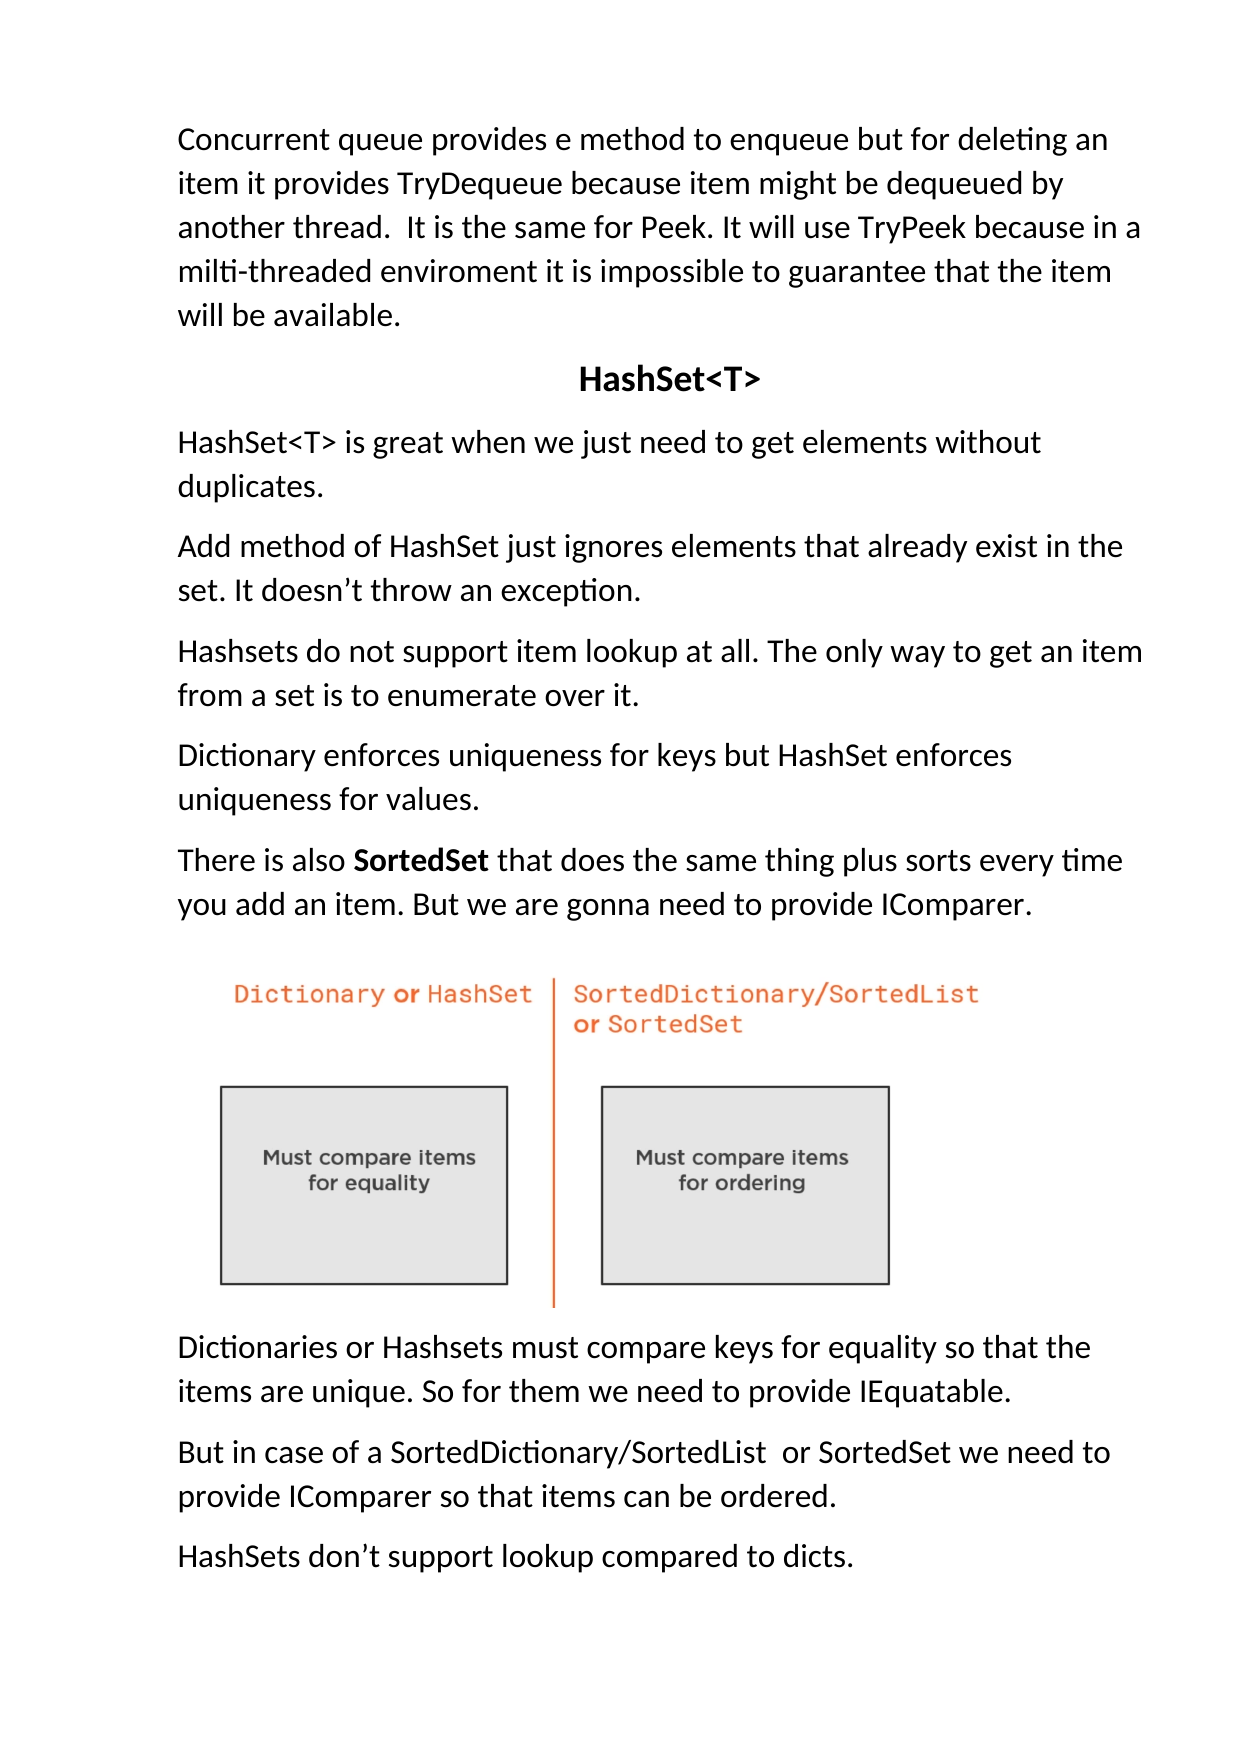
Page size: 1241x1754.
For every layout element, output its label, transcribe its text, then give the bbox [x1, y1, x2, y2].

text Hashsets do not support item lookup at all. The only way to get an item from a set is to enumerate over it. [177, 630, 1162, 714]
text But in case of a SortedDictionary/SortedList or SortedSet we need to provide IComparer so that items can be ordered. [177, 1431, 1162, 1516]
text Add method of HashSet just ignores elements that already exist in the set. It doesn’t throw an exception. [177, 525, 1162, 610]
text HashSets don’t support lookup compared to dicts. [177, 1535, 1162, 1576]
text Dictionaries or Hashsets must compare keys for equality so that the items are unique. So for them we need to provide IEquatable. [177, 1326, 1162, 1411]
text Dictionary enforces uniqueness for keys but HashSet enforces uniqueness for values. [177, 734, 1162, 819]
text HashSet<T> is great when we just need to get elements without duplicates. [177, 421, 1162, 505]
text There is also SortedSet that does the same thing plus sorts every time you add an item. But we are gonna need to provide IComparer. [177, 839, 1162, 924]
text Concurrent queue provides e method to enqueue but for deleting an item it provides TryDequeue because item might be dequeued by another thread. It is the same for Peek. It will use TryPeek because in a milti-threaded enviroment it is impossible to guarantee that the item will be available. [177, 118, 1162, 335]
text HashSet<T> [177, 354, 1162, 400]
picture [177, 943, 985, 1308]
